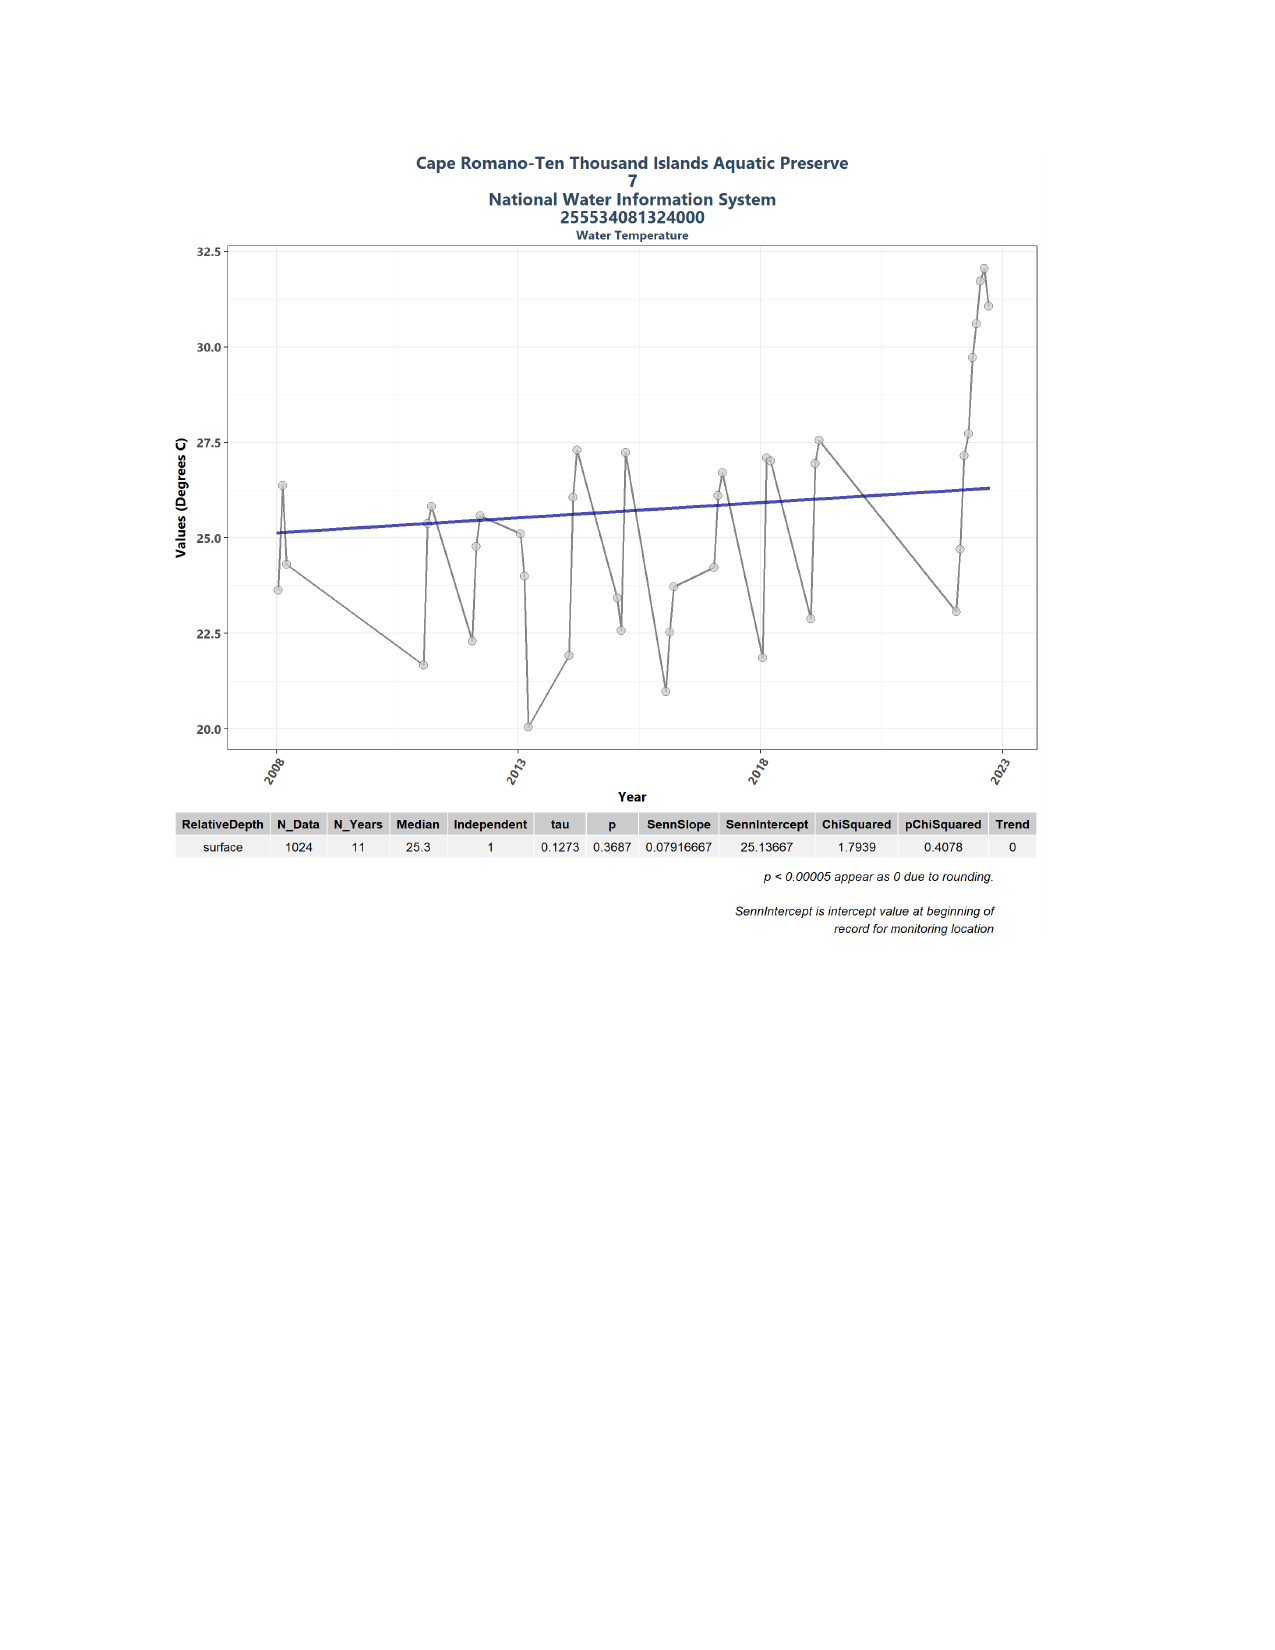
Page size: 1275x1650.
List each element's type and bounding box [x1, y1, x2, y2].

picture [168, 150, 1044, 938]
